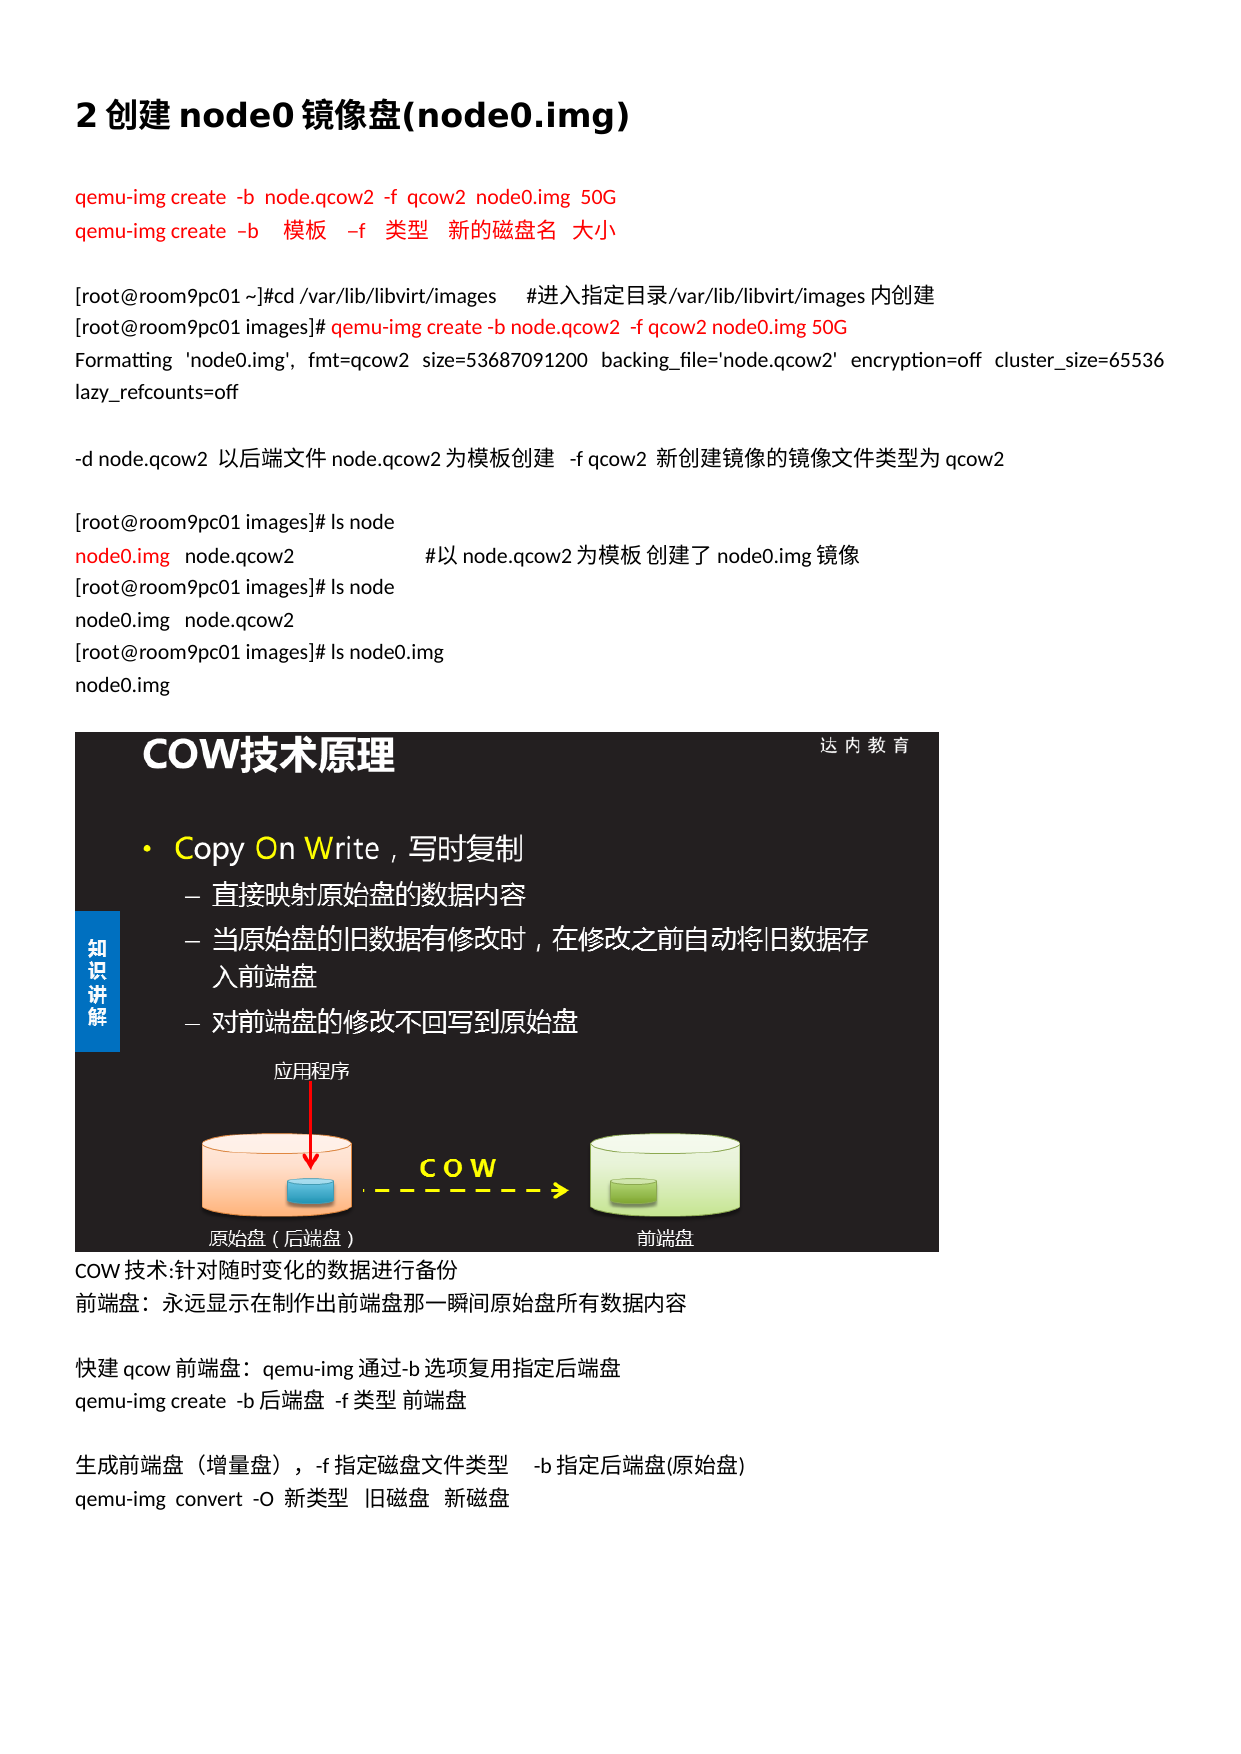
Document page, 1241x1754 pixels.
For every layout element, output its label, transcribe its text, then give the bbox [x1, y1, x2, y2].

text node0.img node.qcow2 #以node.qcow2为模板 创建了node0.img镜像 [75, 538, 1165, 570]
text qemu-img create -b 后端盘 -f 类型 前端盘 [75, 1383, 1165, 1415]
picture [75, 732, 939, 1252]
text node0.img node.qcow2 [75, 603, 1165, 635]
text COW技术:针对随时变化的数据进行备份 [75, 1253, 1165, 1285]
text [root@room9pc01 images]# ls node [75, 505, 1165, 538]
subtitle 2创建node0镜像盘(node0.img) [75, 81, 1165, 146]
text qemu-img convert -O 新类型 旧磁盘 新磁盘 [75, 1480, 1165, 1513]
text 生成前端盘（增量盘），-f 指定磁盘文件类型 -b 指定后端盘(原始盘) [75, 1448, 1165, 1480]
text 前端盘：永远显示在制作出前端盘那一瞬间原始盘所有数据内容 [75, 1285, 1165, 1318]
text 快建qcow前端盘：qemu-img通过-b选项复用指定后端盘 [75, 1350, 1165, 1383]
text -d node.qcow2 以后端文件node.qcow2为模板创建 -f qcow2 新创建镜像的镜像文件类型为qcow2 [75, 440, 1165, 473]
text Formatting 'node0.img', fmt=qcow2 size=53687091200 backing_file='node.qcow2' encryption=off cluster_size=65536 lazy_refcounts=off [75, 343, 1165, 408]
text qemu-img create –b 模板 –f 类型 新的磁盘名 大小 [75, 213, 1165, 245]
text [root@room9pc01 images]# ls node0.img [75, 635, 1165, 668]
text [root@room9pc01 images]# qemu-img create -b node.qcow2 -f qcow2 node0.img 50G [75, 310, 1165, 343]
text [root@room9pc01 ~]#cd /var/lib/libvirt/images #进入指定目录/var/lib/libvirt/images内创建 [75, 278, 1165, 310]
text qemu-img create -b node.qcow2 -f qcow2 node0.img 50G [75, 180, 1165, 213]
text [root@room9pc01 images]# ls node [75, 570, 1165, 603]
text node0.img [75, 668, 1165, 700]
